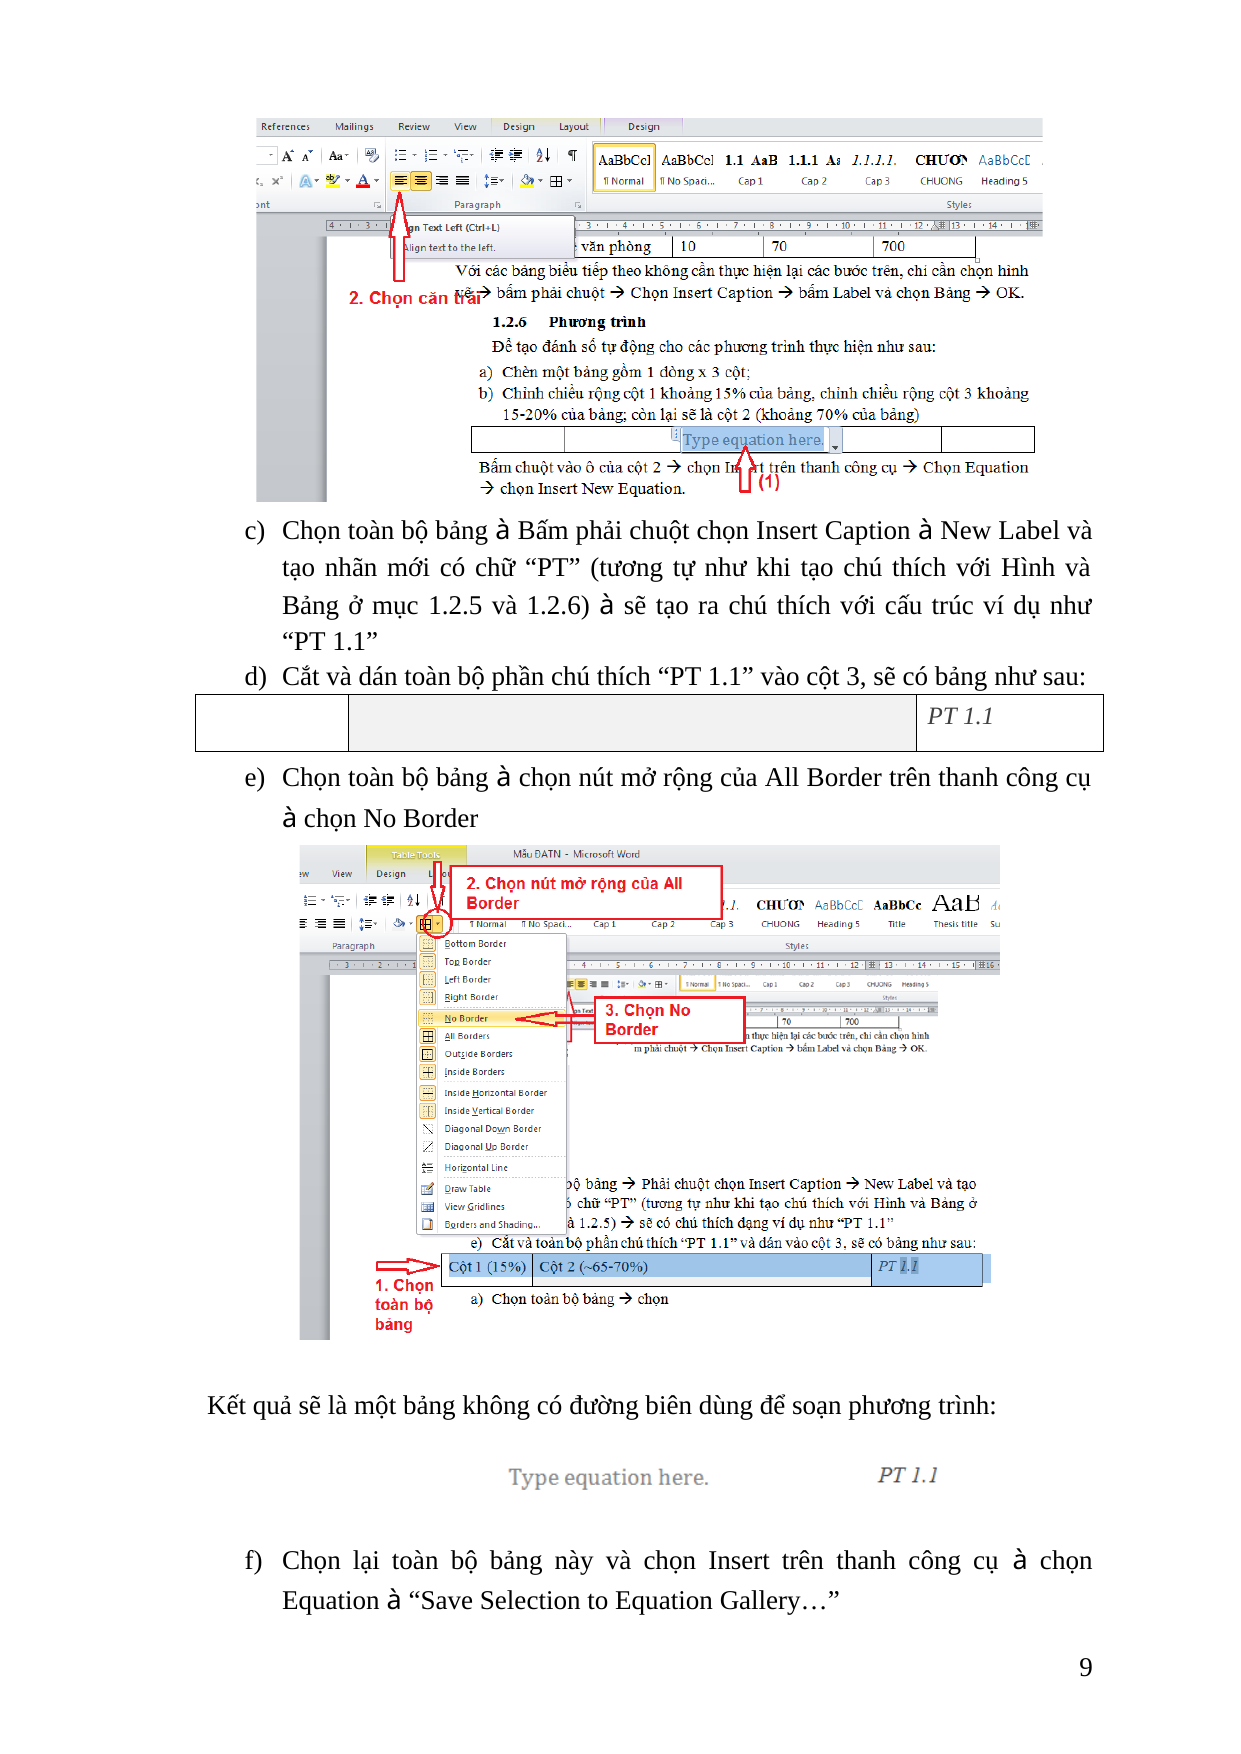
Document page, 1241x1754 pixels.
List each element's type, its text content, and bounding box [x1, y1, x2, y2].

picture [299, 845, 1000, 1340]
list Chọn lại toàn bộ bảng này và chọn Insert trên thanh công cụ à chọn Equation à “Save Selection to Equation Gallery…” [244, 1540, 1092, 1618]
text Kết quả sẽ là một bảng không có đường biên dùng để soạn phương trình: [207, 1389, 1092, 1421]
table_header [196, 695, 348, 751]
list Chọn toàn bộ bảng à Bấm phải chuột chọn Insert Caption à New Label và tạo nhãn mới có chữ “PT” (tương tự như khi tạo chú thích với Hình và Bảng ở mục 1.2.5 và 1.2.6) à sẽ tạo ra chú thích với cấu trúc ví dụ như “PT 1.1” [244, 511, 1092, 657]
picture [256, 118, 1043, 502]
table_header [349, 695, 916, 751]
picture [263, 1430, 1036, 1531]
list Cắt và dán toàn bộ phần chú thích “PT 1.1” vào cột 3, sẽ có bảng như sau: [244, 659, 1092, 691]
list Chọn toàn bộ bảng à chọn nút mở rộng của All Border trên thanh công cụ à chọn No Border [244, 758, 1092, 835]
table_header PT 1.1 [917, 695, 1103, 751]
